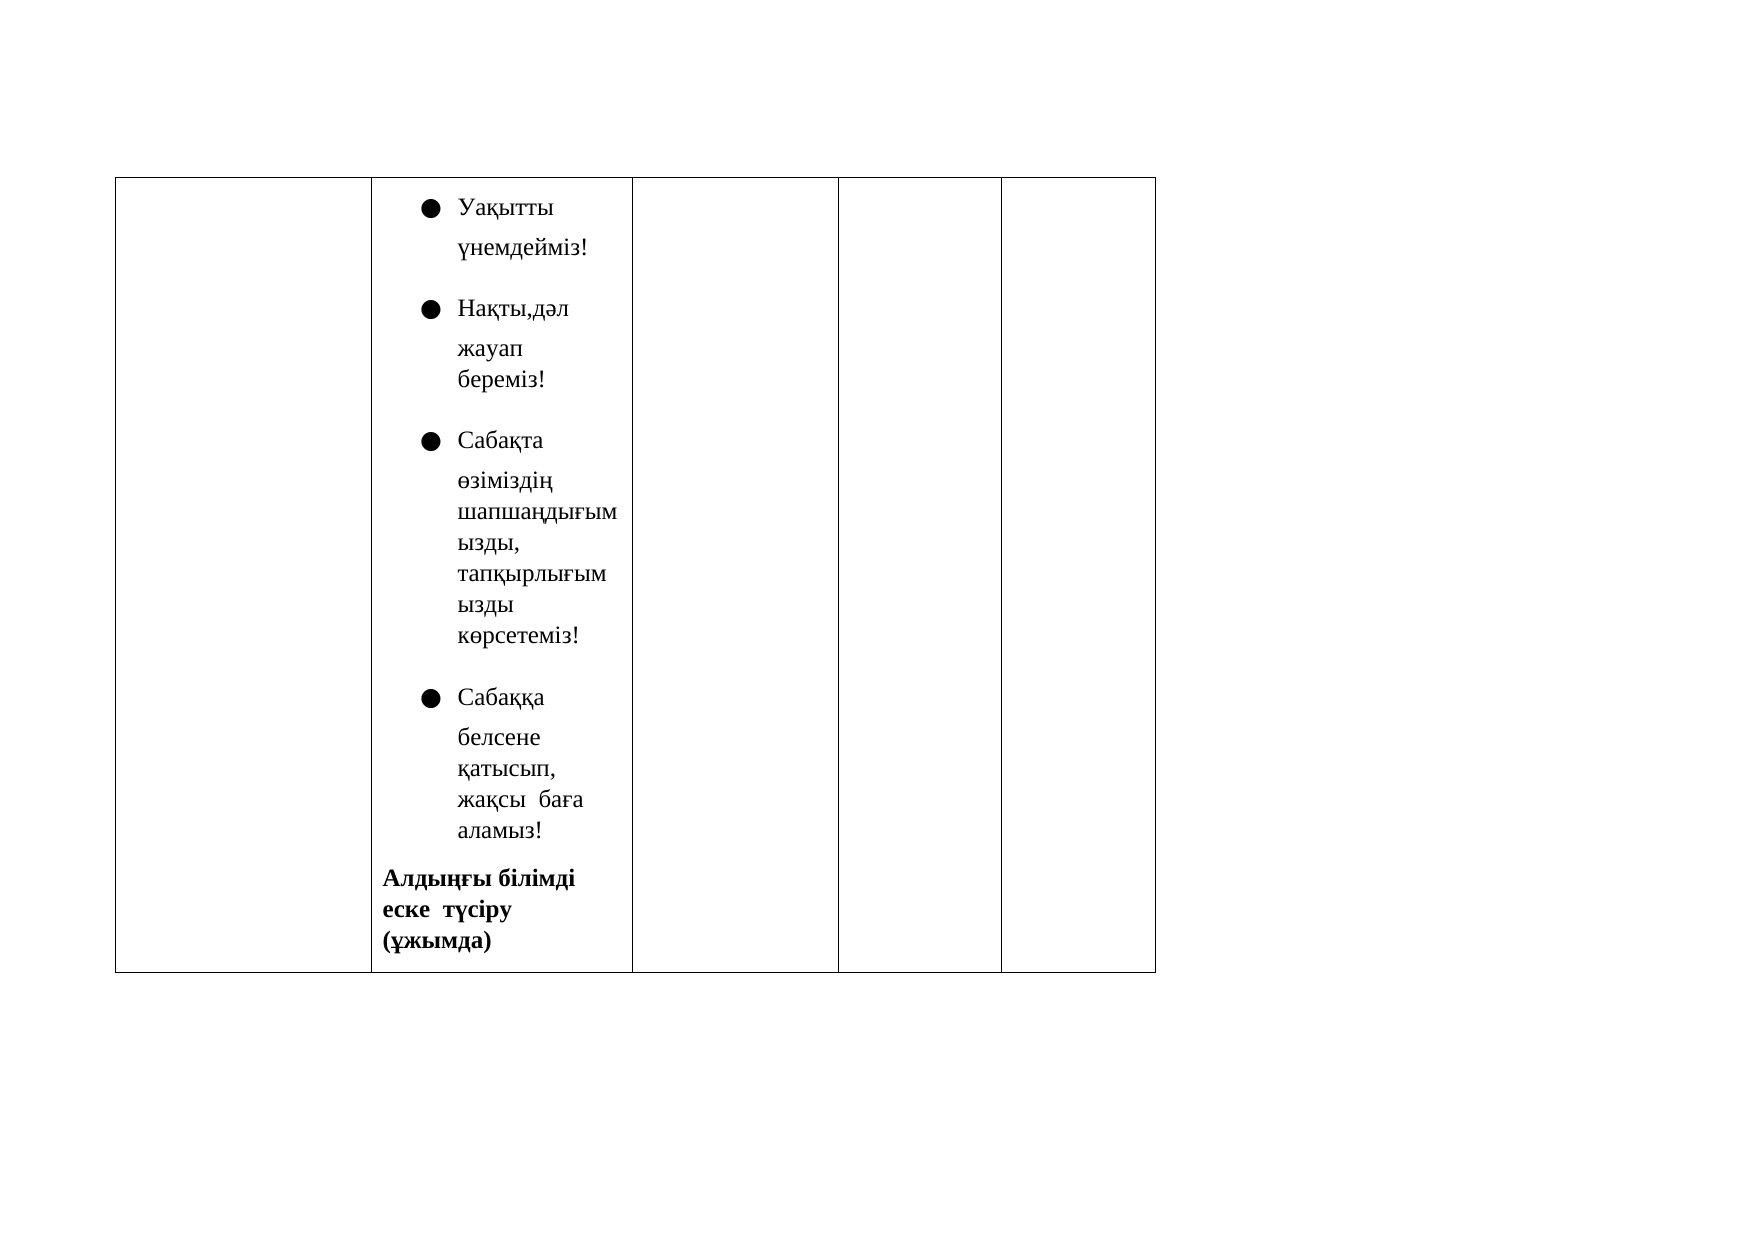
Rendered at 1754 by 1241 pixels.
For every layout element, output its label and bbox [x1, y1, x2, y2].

table_cell [372, 178, 632, 972]
table_cell [633, 178, 838, 972]
table_cell [1002, 178, 1155, 972]
table_cell [839, 178, 1001, 972]
table_cell [116, 178, 371, 972]
